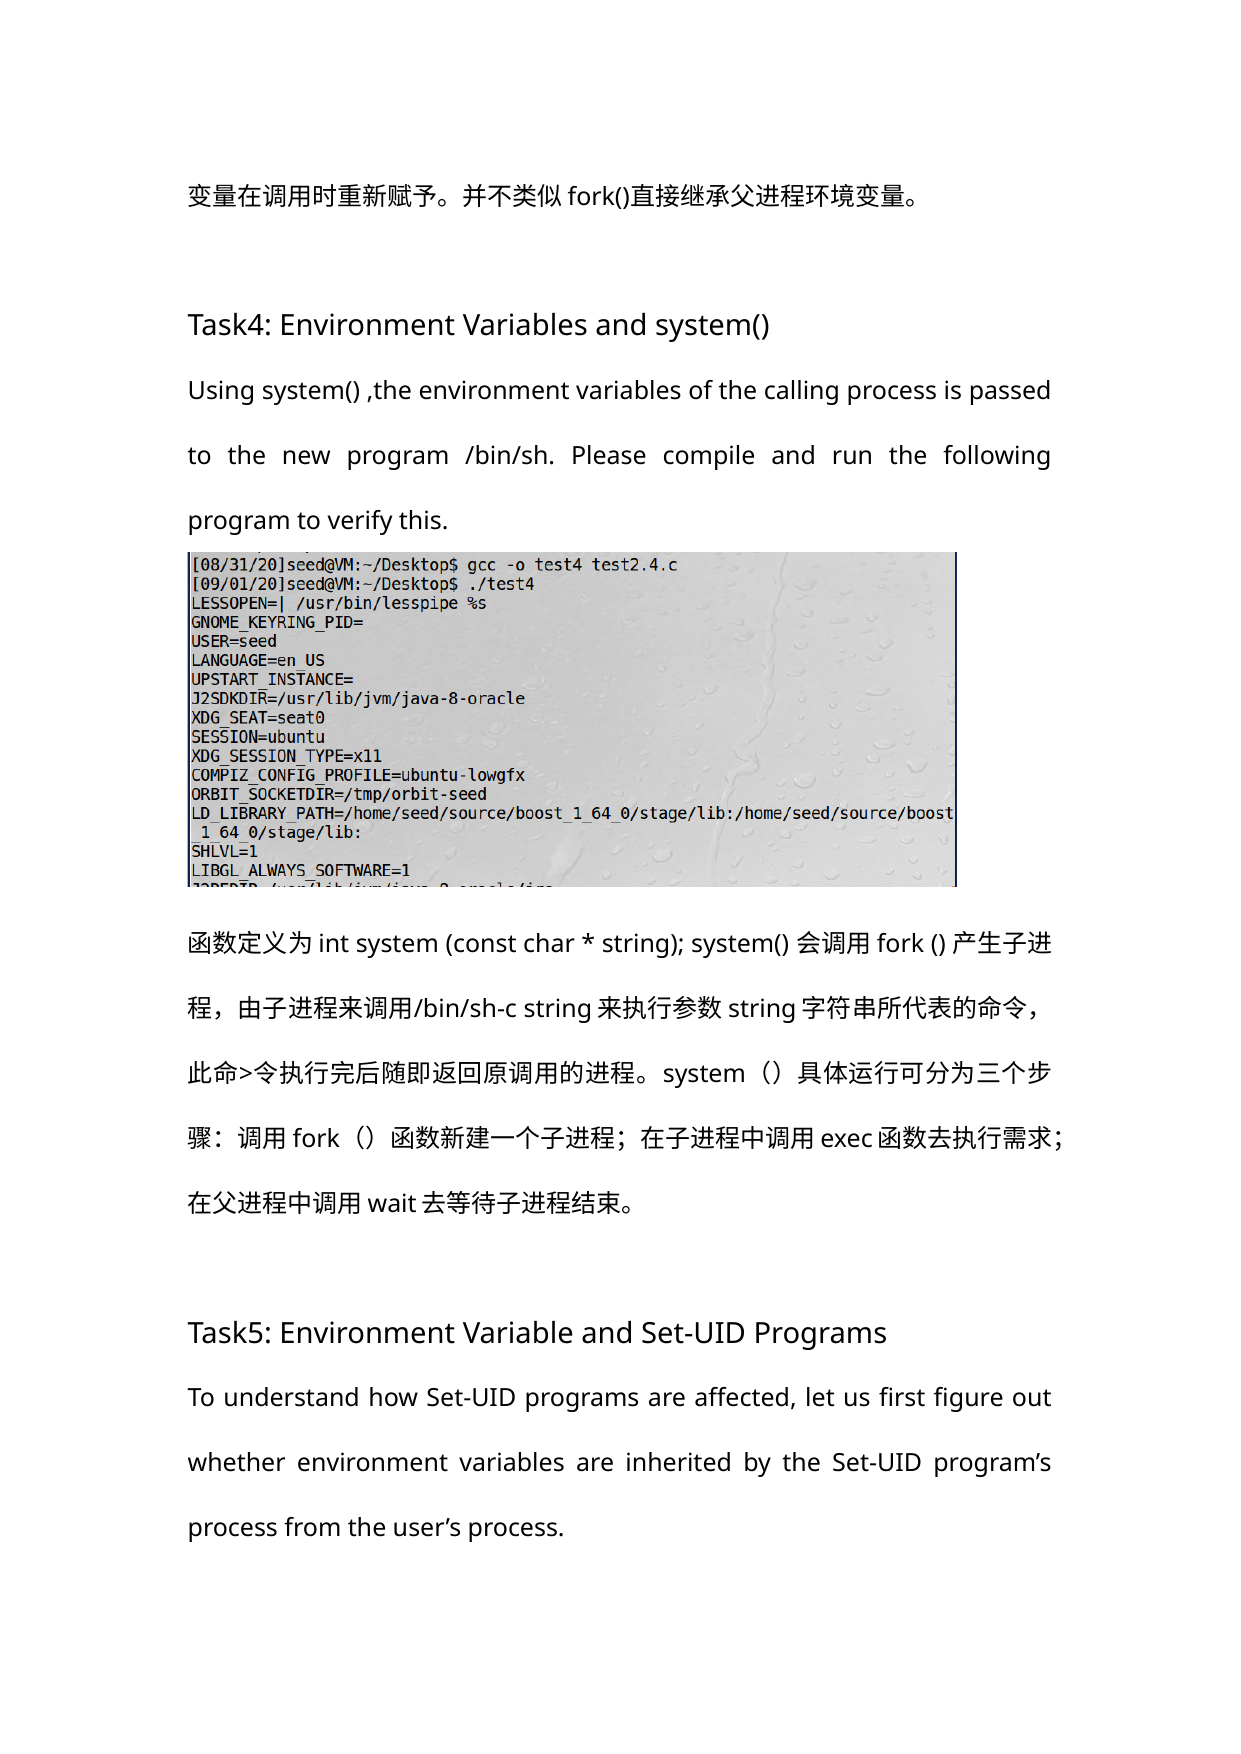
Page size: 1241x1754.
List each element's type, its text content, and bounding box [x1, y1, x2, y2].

text To understand how Set-UID programs are affected, let us first figure out whether environment variables are inherited by the Set-UID program’s process from the user’s process. [187, 1364, 1053, 1559]
text Task5: Environment Variable and Set-UID Programs [187, 1299, 1053, 1364]
text Using system() ,the environment variables of the calling process is passed to the new program /bin/sh. Please compile and run the following program to verify this. [187, 357, 1053, 552]
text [187, 162, 1053, 227]
picture [187, 552, 957, 887]
text Task4: Environment Variables and system() [187, 292, 1053, 357]
text 函数定义为int system (const char * string); system() 会调用fork () 产生子进程，由子进程来调用/bin/sh-c string来执行参数string字符串所代表的命令，此命>令执行完后随即返回原调用的进程。system（）具体运行可分为三个步骤：调用fork（）函数新建一个子进程；在子进程中调用exec函数去执行需求；在父进程中调用wait去等待子进程结束。 [187, 909, 1053, 1234]
